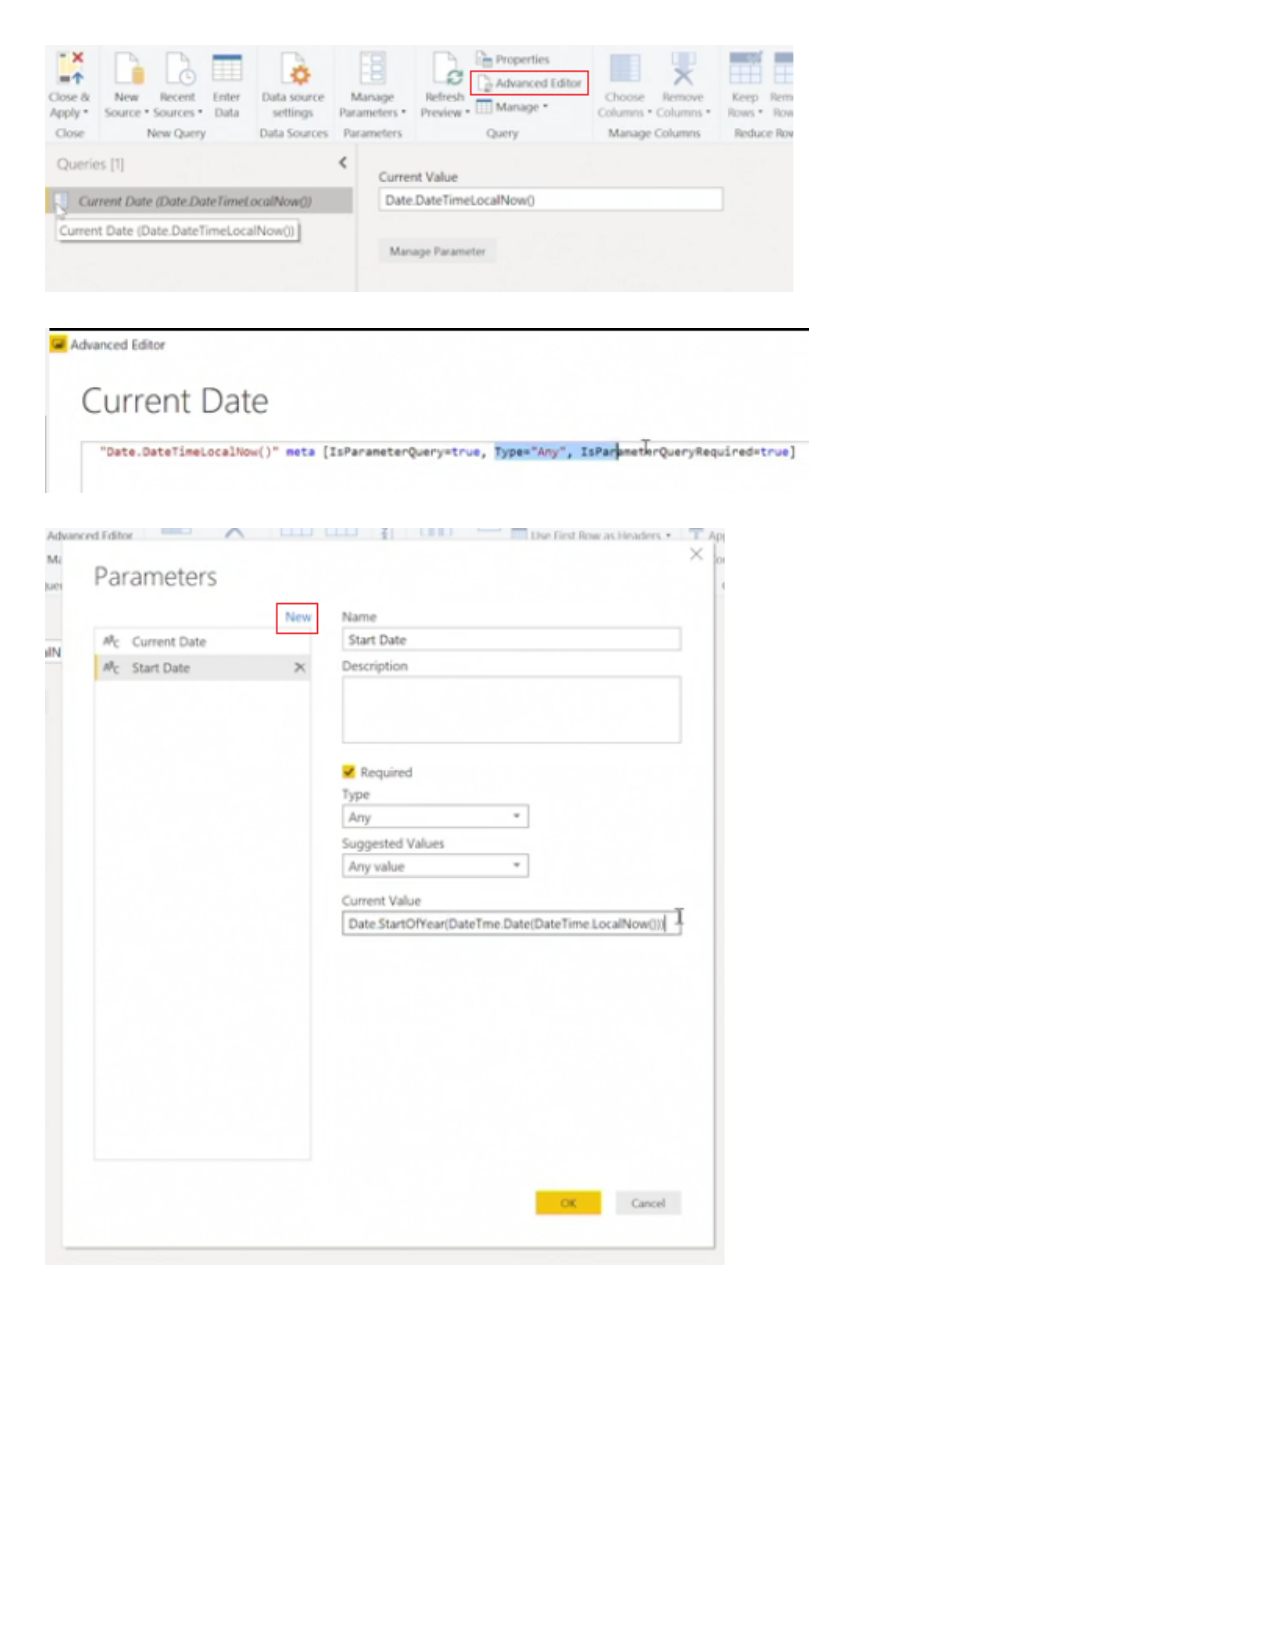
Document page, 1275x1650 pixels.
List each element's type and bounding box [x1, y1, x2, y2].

picture [45, 45, 794, 292]
picture [45, 528, 725, 1265]
picture [45, 328, 809, 493]
